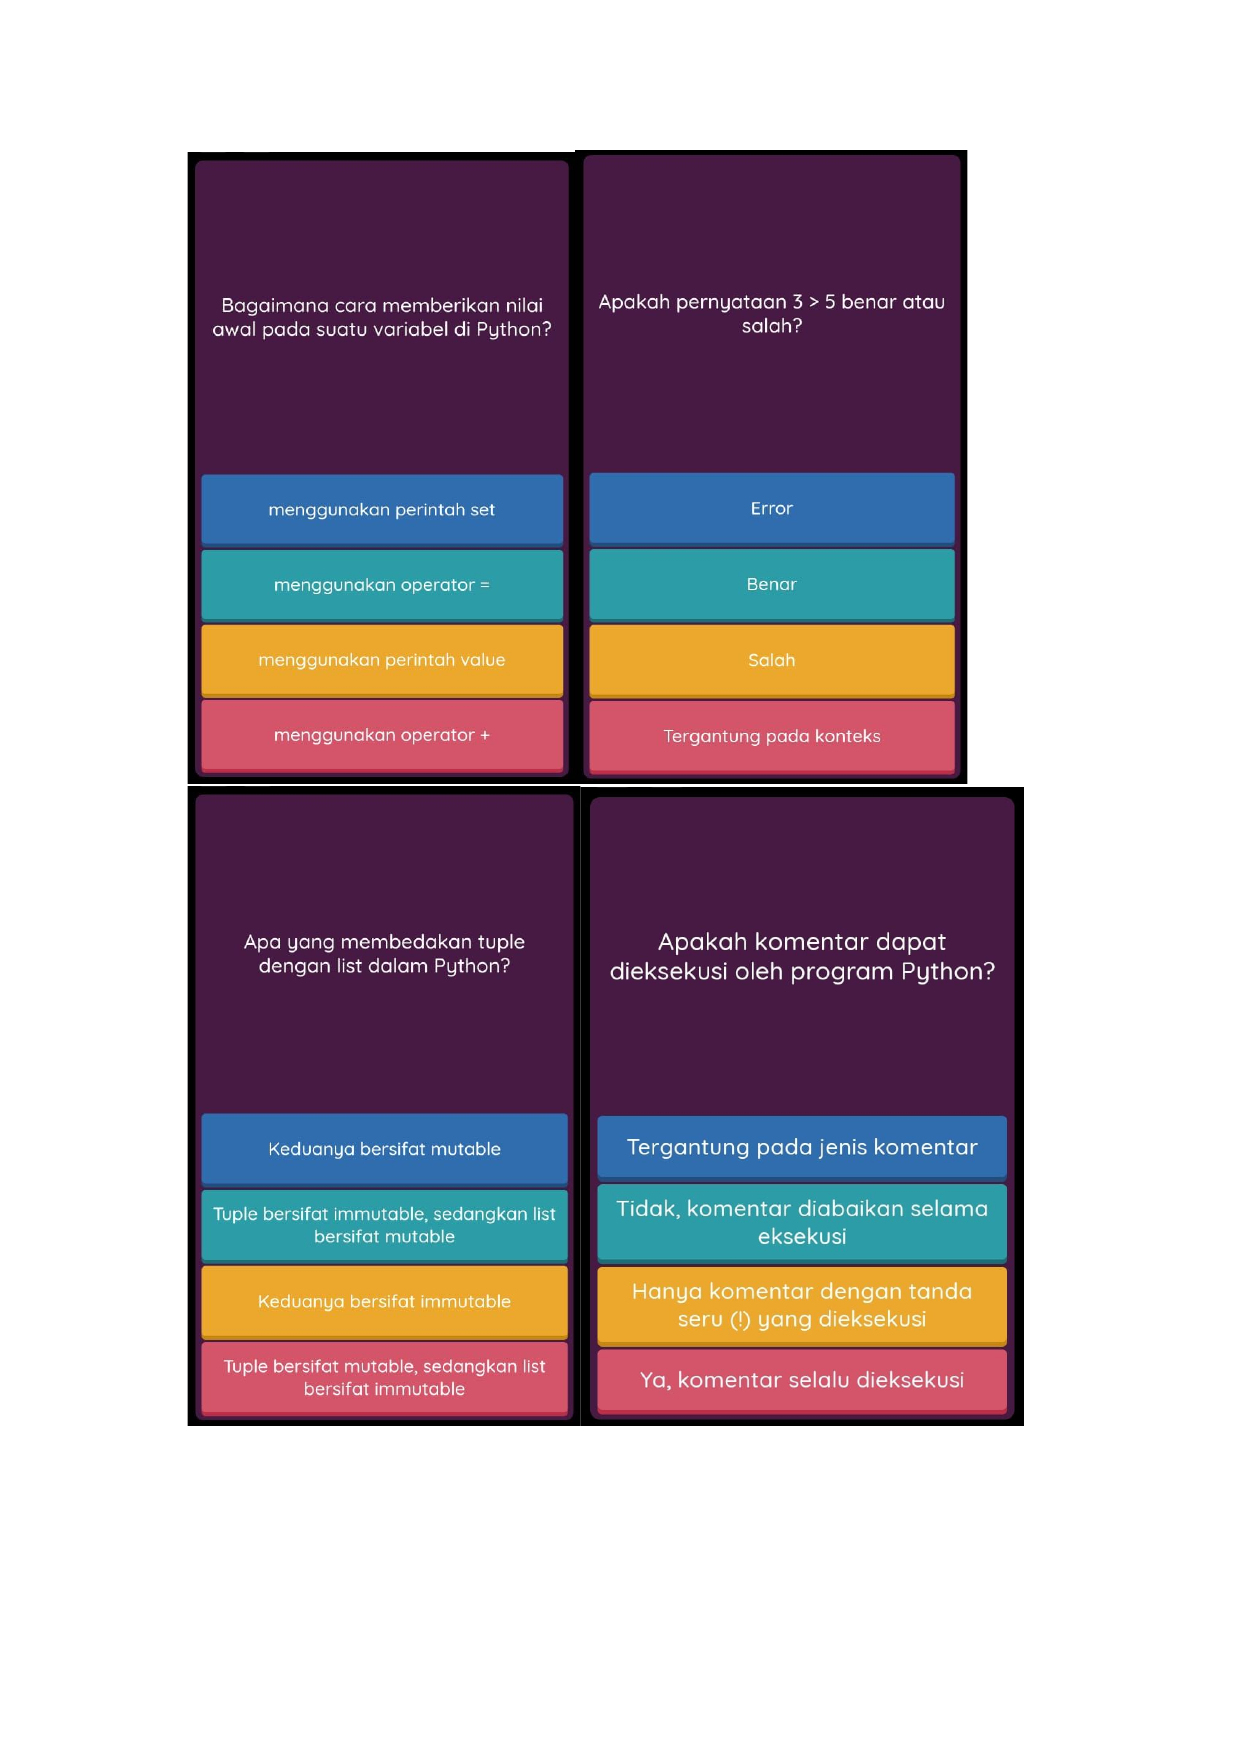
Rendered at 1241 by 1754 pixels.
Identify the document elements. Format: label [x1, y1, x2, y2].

picture [187, 786, 1024, 1426]
picture [187, 150, 968, 784]
